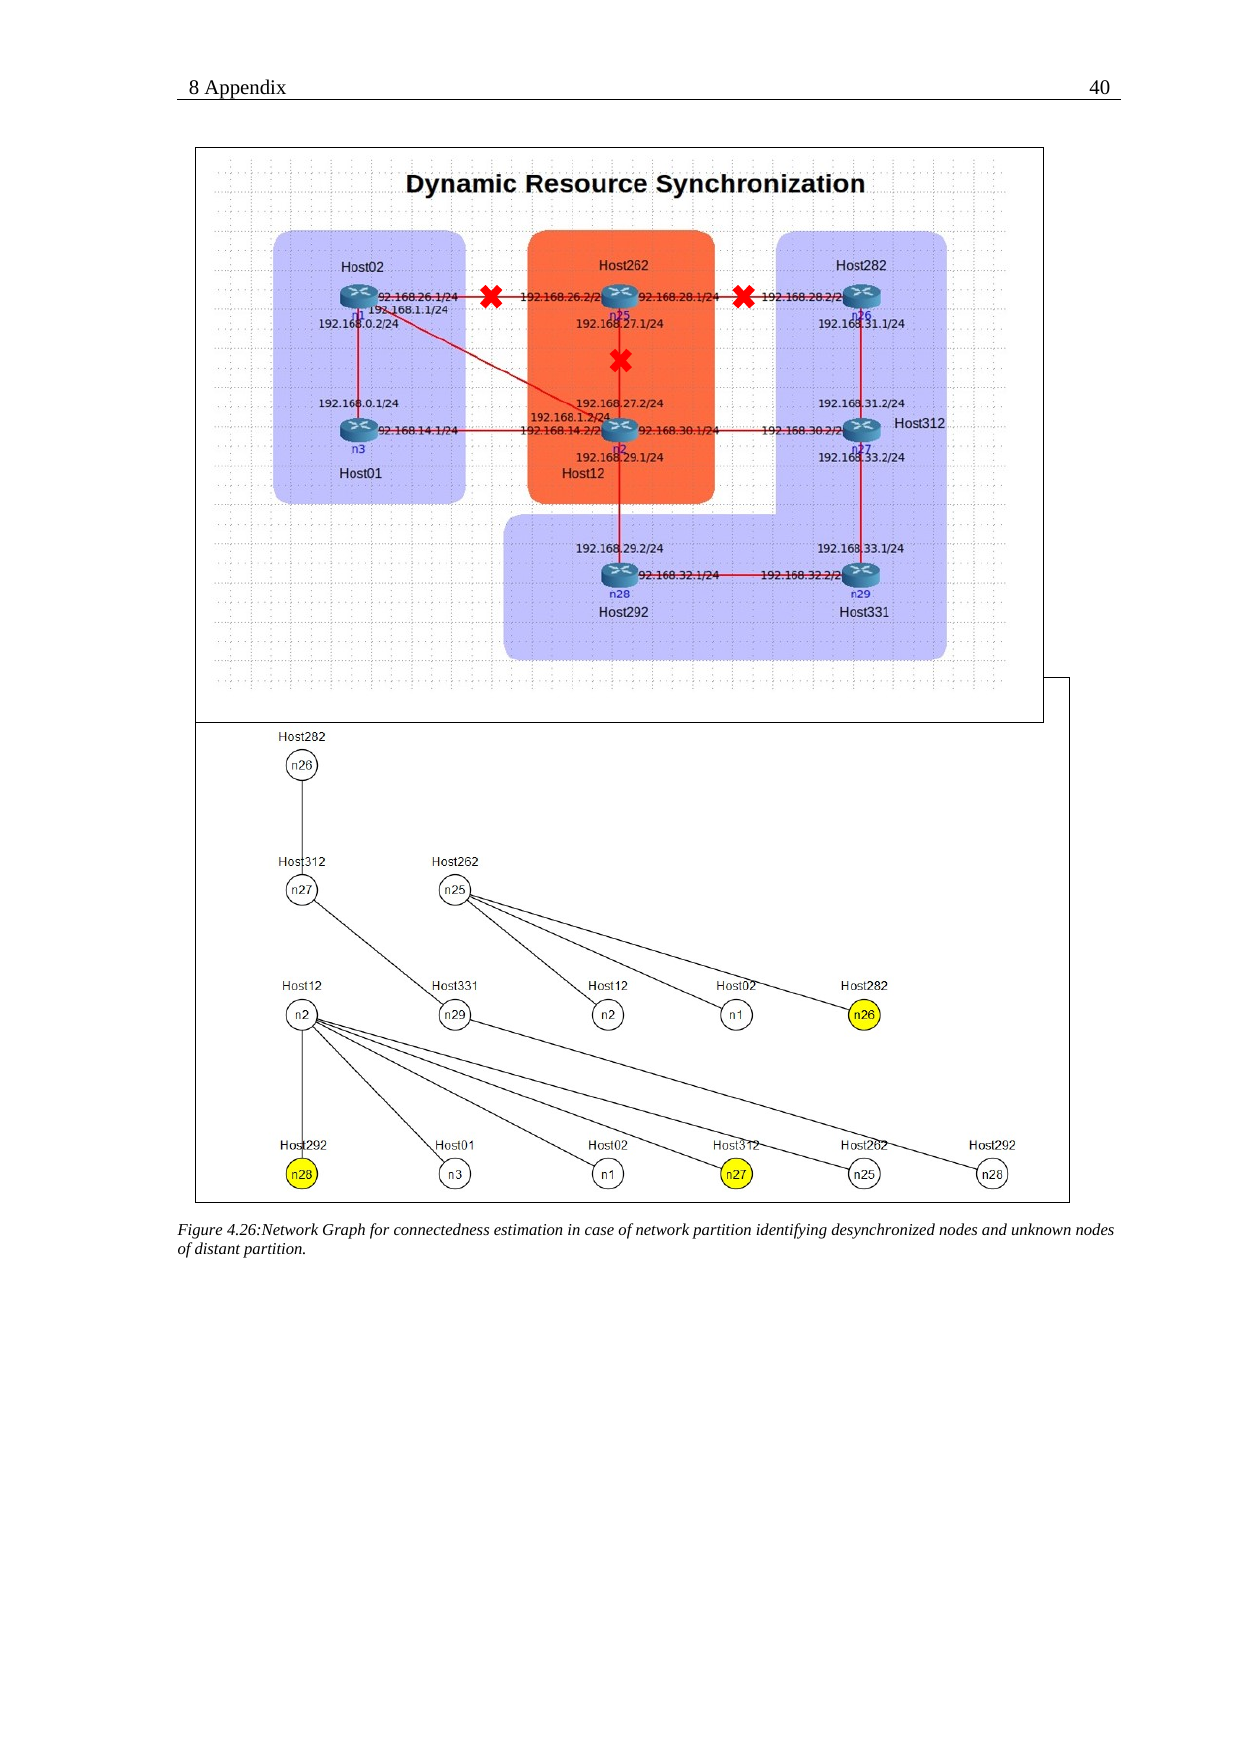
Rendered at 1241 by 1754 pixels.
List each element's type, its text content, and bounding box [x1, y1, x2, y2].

picture [196, 148, 1043, 722]
picture [196, 678, 1069, 1202]
text Figure 4.26:Network Graph for connectedness estimation in case of network partition identifying desynchronized nodes and unknown nodes of distant partition. [177, 1220, 1122, 1258]
